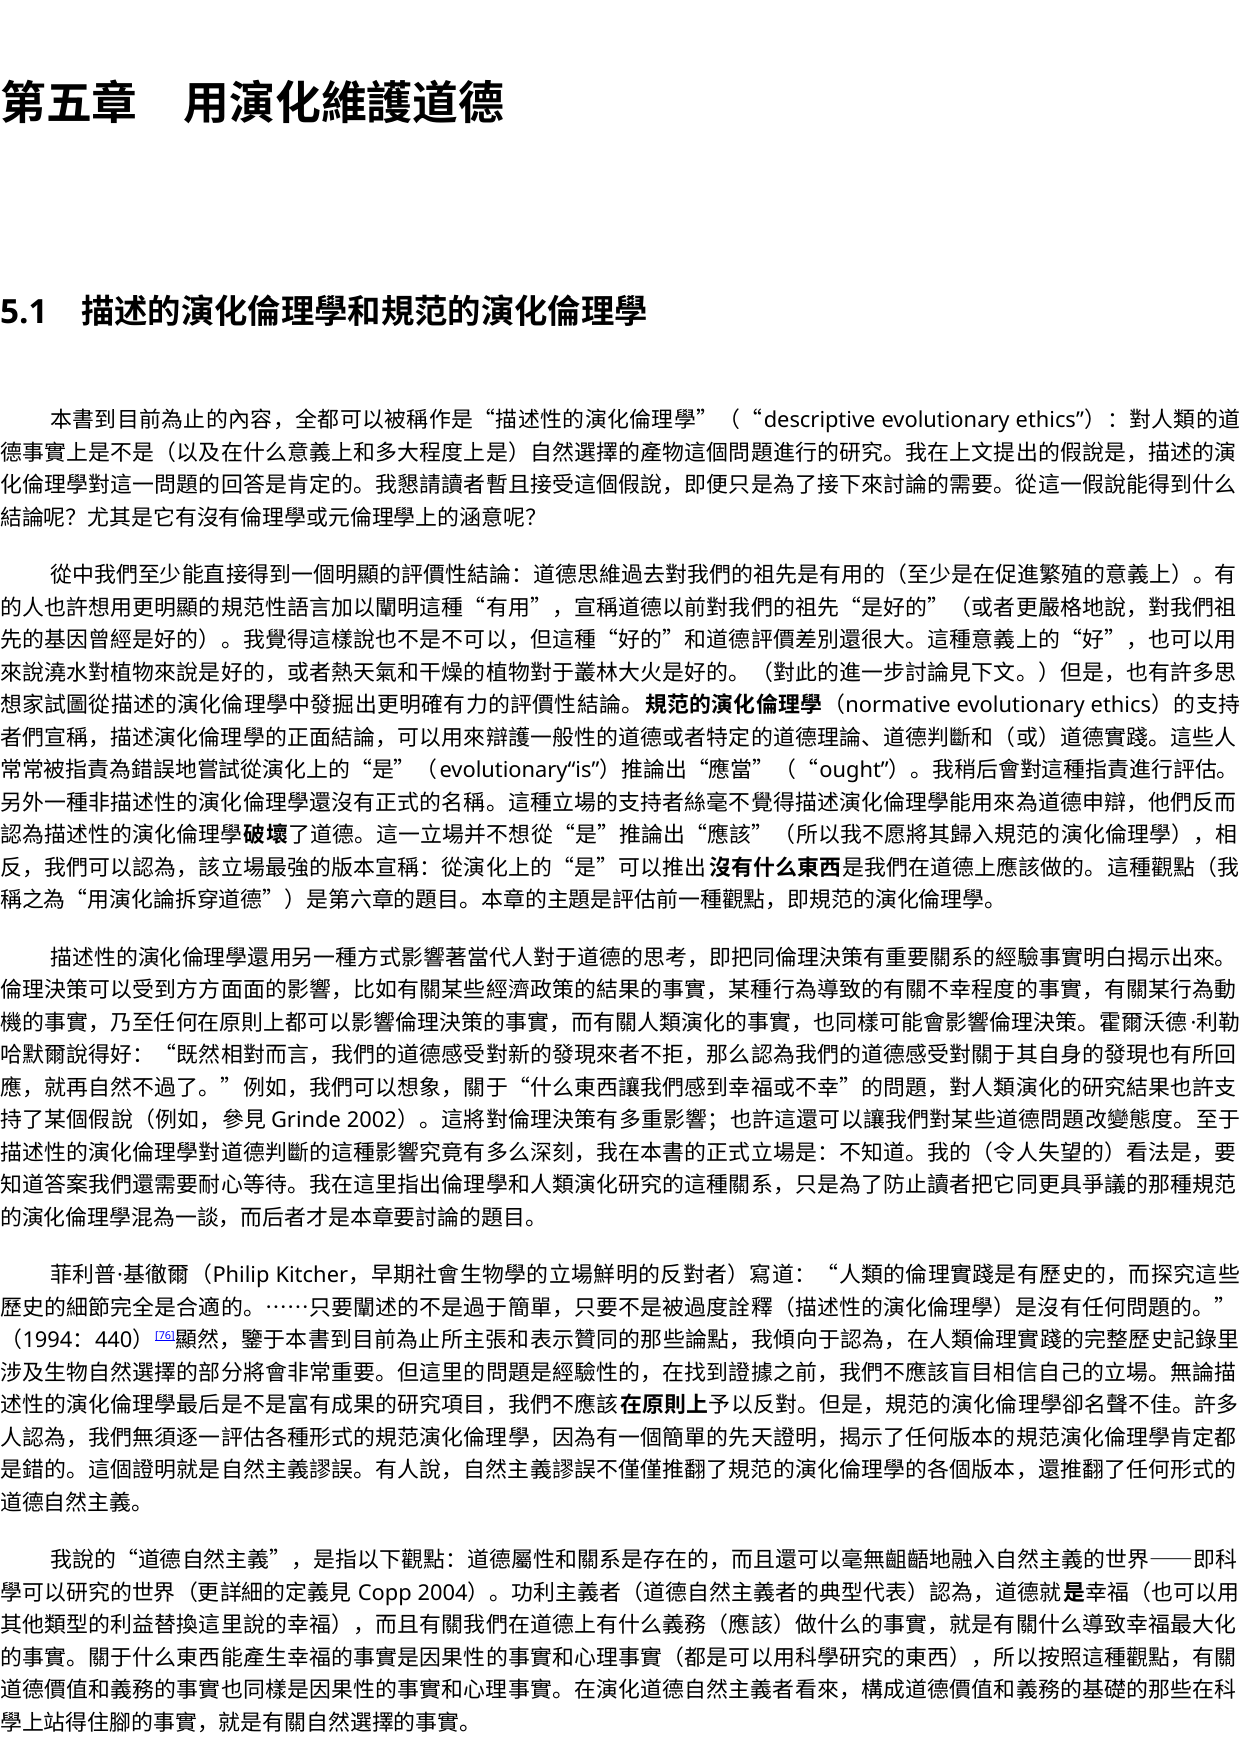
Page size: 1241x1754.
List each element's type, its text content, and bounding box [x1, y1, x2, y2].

text 菲利普·基徹爾（Philip Kitcher，早期社會生物學的立場鮮明的反對者）寫道：“人類的倫理實踐是有歷史的，而探究這些歷史的細節完全是合適的。……只要闡述的不是過于簡單，只要不是被過度詮釋（描述性的演化倫理學）是沒有任何問題的。”（1994：440）[76]顯然，鑒于本書到目前為止所主張和表示贊同的那些論點，我傾向于認為，在人類倫理實踐的完整歷史記錄里，涉及生物自然選擇的部分將會非常重要。但這里的問題是經驗性的，在找到證據之前，我們不應該盲目相信自己的立場。無論描述性的演化倫理學最后是不是富有成果的研究項目，我們不應該在原則上予以反對。但是，規范的演化倫理學卻名聲不佳。許多人認為，我們無須逐一評估各種形式的規范演化倫理學，因為有一個簡單的先天證明，揭示了任何版本的規范演化倫理學肯定都是錯的。這個證明就是自然主義謬誤。有人說，自然主義謬誤不僅僅推翻了規范的演化倫理學的各個版本，還推翻了任何形式的道德自然主義。 [0, 1257, 1240, 1517]
text 我說的“道德自然主義”，是指以下觀點：道德屬性和關系是存在的，而且還可以毫無齟齬地融入自然主義的世界——即科學可以研究的世界（更詳細的定義見Copp 2004）。功利主義者（道德自然主義者的典型代表）認為，道德就是幸福（也可以用其他類型的利益替換這里說的幸福），而且有關我們在道德上有什么義務（應該）做什么的事實，就是有關什么導致幸福最大化的事實。關于什么東西能產生幸福的事實是因果性的事實和心理事實（都是可以用科學研究的東西），所以按照這種觀點，有關道德價值和義務的事實也同樣是因果性的事實和心理事實。在演化道德自然主義者看來，構成道德價值和義務的基礎的那些在科學上站得住腳的事實，就是有關自然選擇的事實。 [0, 1542, 1240, 1737]
subtitle 5.1 描述的演化倫理學和規范的演化倫理學 [0, 277, 1240, 342]
subtitle 第五章 用演化維護道德 [0, 51, 1240, 149]
text 本書到目前為止的內容，全都可以被稱作是“描述性的演化倫理學”（“descriptive evolutionary ethics”）：對人類的道德事實上是不是（以及在什么意義上和多大程度上是）自然選擇的產物這個問題進行的研究。我在上文提出的假說是，描述的演化倫理學對這一問題的回答是肯定的。我懇請讀者暫且接受這個假說，即便只是為了接下來討論的需要。從這一假說能得到什么結論呢？尤其是它有沒有倫理學或元倫理學上的涵意呢？ [0, 402, 1240, 532]
text 從中我們至少能直接得到一個明顯的評價性結論：道德思維過去對我們的祖先是有用的（至少是在促進繁殖的意義上）。有的人也許想用更明顯的規范性語言加以闡明這種“有用”，宣稱道德以前對我們的祖先“是好的”（或者更嚴格地說，對我們祖先的基因曾經是好的）。我覺得這樣說也不是不可以，但這種“好的”和道德評價差別還很大。這種意義上的“好”，也可以用來說澆水對植物來說是好的，或者熱天氣和干燥的植物對于叢林大火是好的。（對此的進一步討論見下文。）但是，也有許多思想家試圖從描述的演化倫理學中發掘出更明確有力的評價性結論。規范的演化倫理學（normative evolutionary ethics）的支持者們宣稱，描述演化倫理學的正面結論，可以用來辯護一般性的道德或者特定的道德理論、道德判斷和（或）道德實踐。這些人常常被指責為錯誤地嘗試從演化上的“是”（evolutionary“is”）推論出“應當”（“ought”）。我稍后會對這種指責進行評估。另外一種非描述性的演化倫理學還沒有正式的名稱。這種立場的支持者絲毫不覺得描述演化倫理學能用來為道德申辯，他們反而認為描述性的演化倫理學破壞了道德。這一立場并不想從“是”推論出“應該”（所以我不愿將其歸入規范的演化倫理學），相反，我們可以認為，該立場最強的版本宣稱：從演化上的“是”可以推出沒有什么東西是我們在道德上應該做的。這種觀點（我稱之為“用演化論拆穿道德”）是第六章的題目。本章的主題是評估前一種觀點，即規范的演化倫理學。 [0, 557, 1240, 914]
text 描述性的演化倫理學還用另一種方式影響著當代人對于道德的思考，即把同倫理決策有重要關系的經驗事實明白揭示出來。倫理決策可以受到方方面面的影響，比如有關某些經濟政策的結果的事實，某種行為導致的有關不幸程度的事實，有關某行為動機的事實，乃至任何在原則上都可以影響倫理決策的事實，而有關人類演化的事實，也同樣可能會影響倫理決策。霍爾沃德·利勒哈默爾說得好：“既然相對而言，我們的道德感受對新的發現來者不拒，那么認為我們的道德感受對關于其自身的發現也有所回應，就再自然不過了。”例如，我們可以想象，關于“什么東西讓我們感到幸福或不幸”的問題，對人類演化的研究結果也許支持了某個假說（例如，參見Grinde 2002）。這將對倫理決策有多重影響；也許這還可以讓我們對某些道德問題改變態度。至于描述性的演化倫理學對道德判斷的這種影響究竟有多么深刻，我在本書的正式立場是：不知道。我的（令人失望的）看法是，要知道答案我們還需要耐心等待。我在這里指出倫理學和人類演化研究的這種關系，只是為了防止讀者把它同更具爭議的那種規范的演化倫理學混為一談，而后者才是本章要討論的題目。 [0, 939, 1240, 1232]
